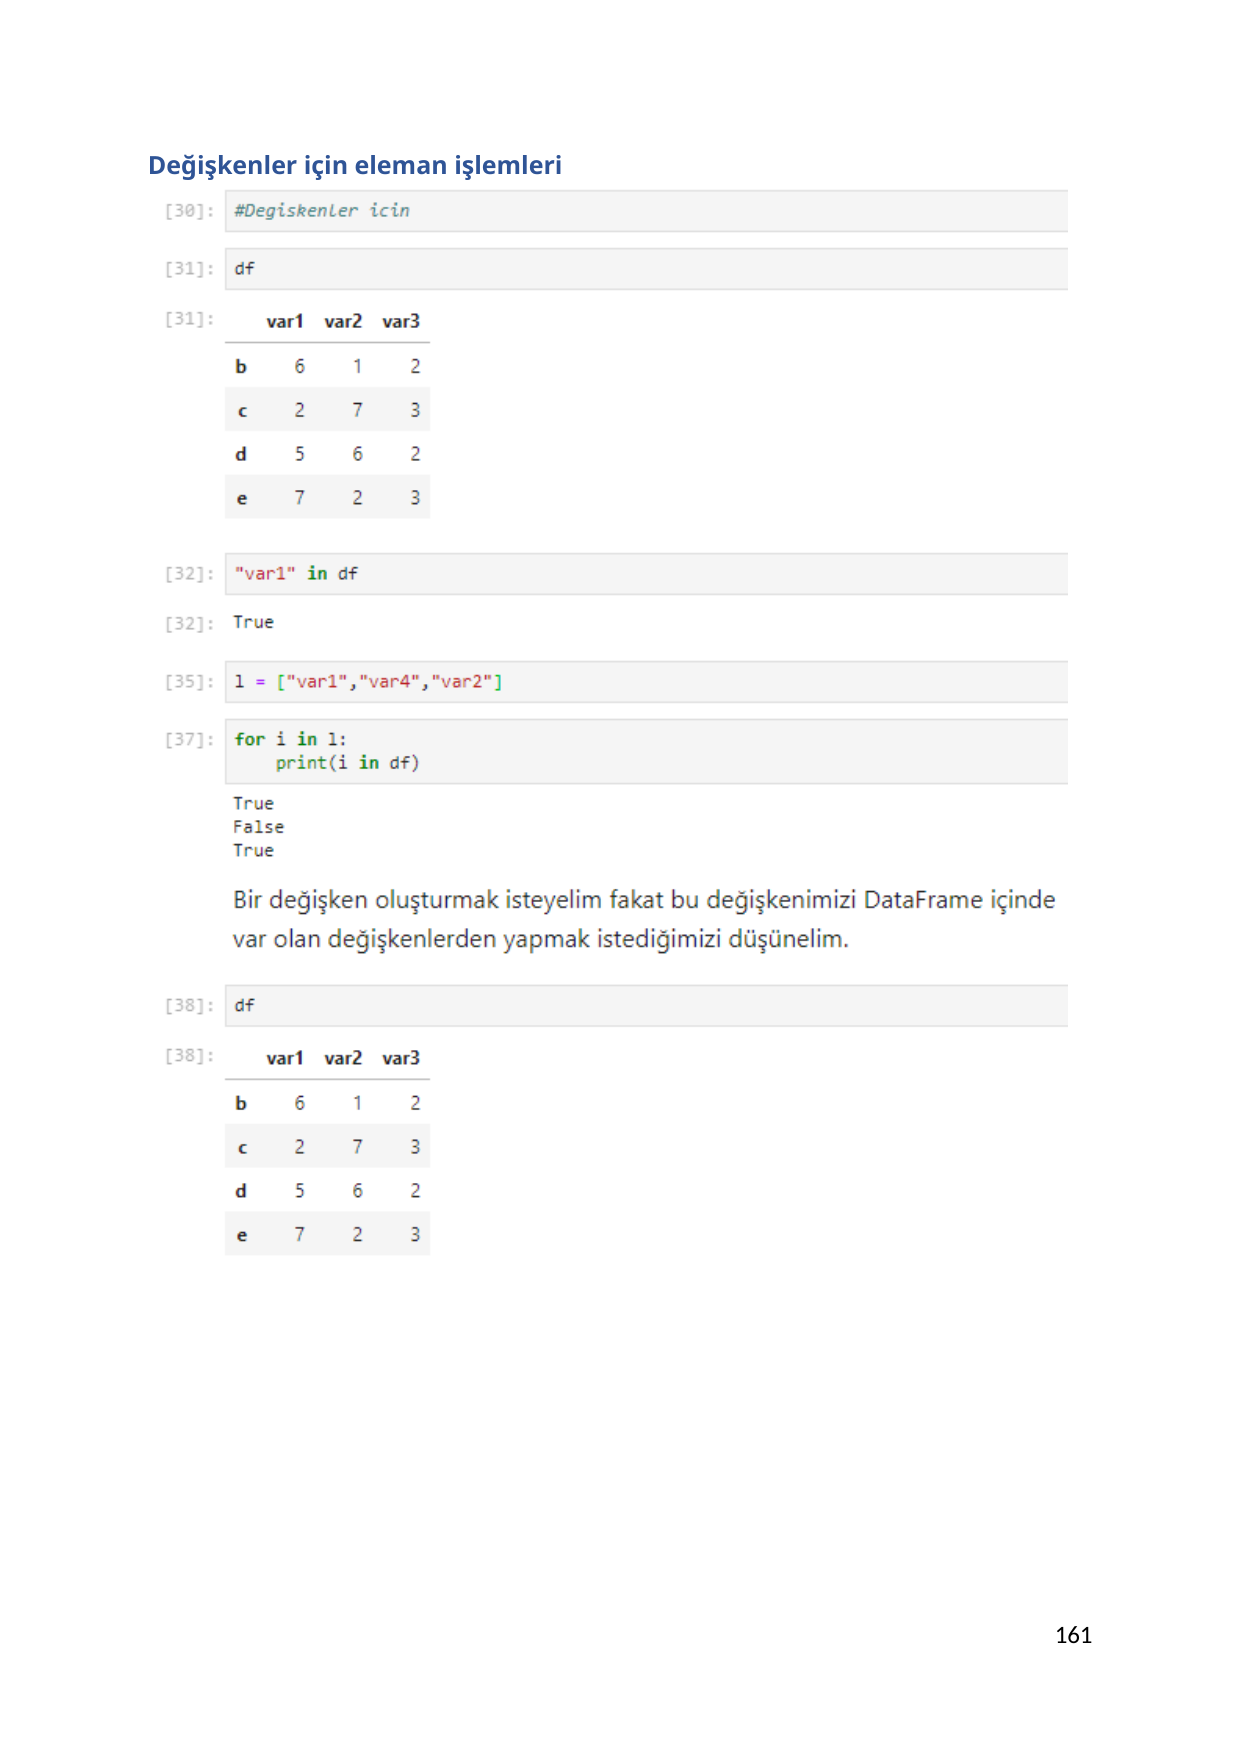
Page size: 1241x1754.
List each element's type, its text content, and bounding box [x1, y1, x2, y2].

picture [147, 184, 1068, 1279]
subtitle Değişkenler için eleman işlemleri [148, 148, 1092, 182]
